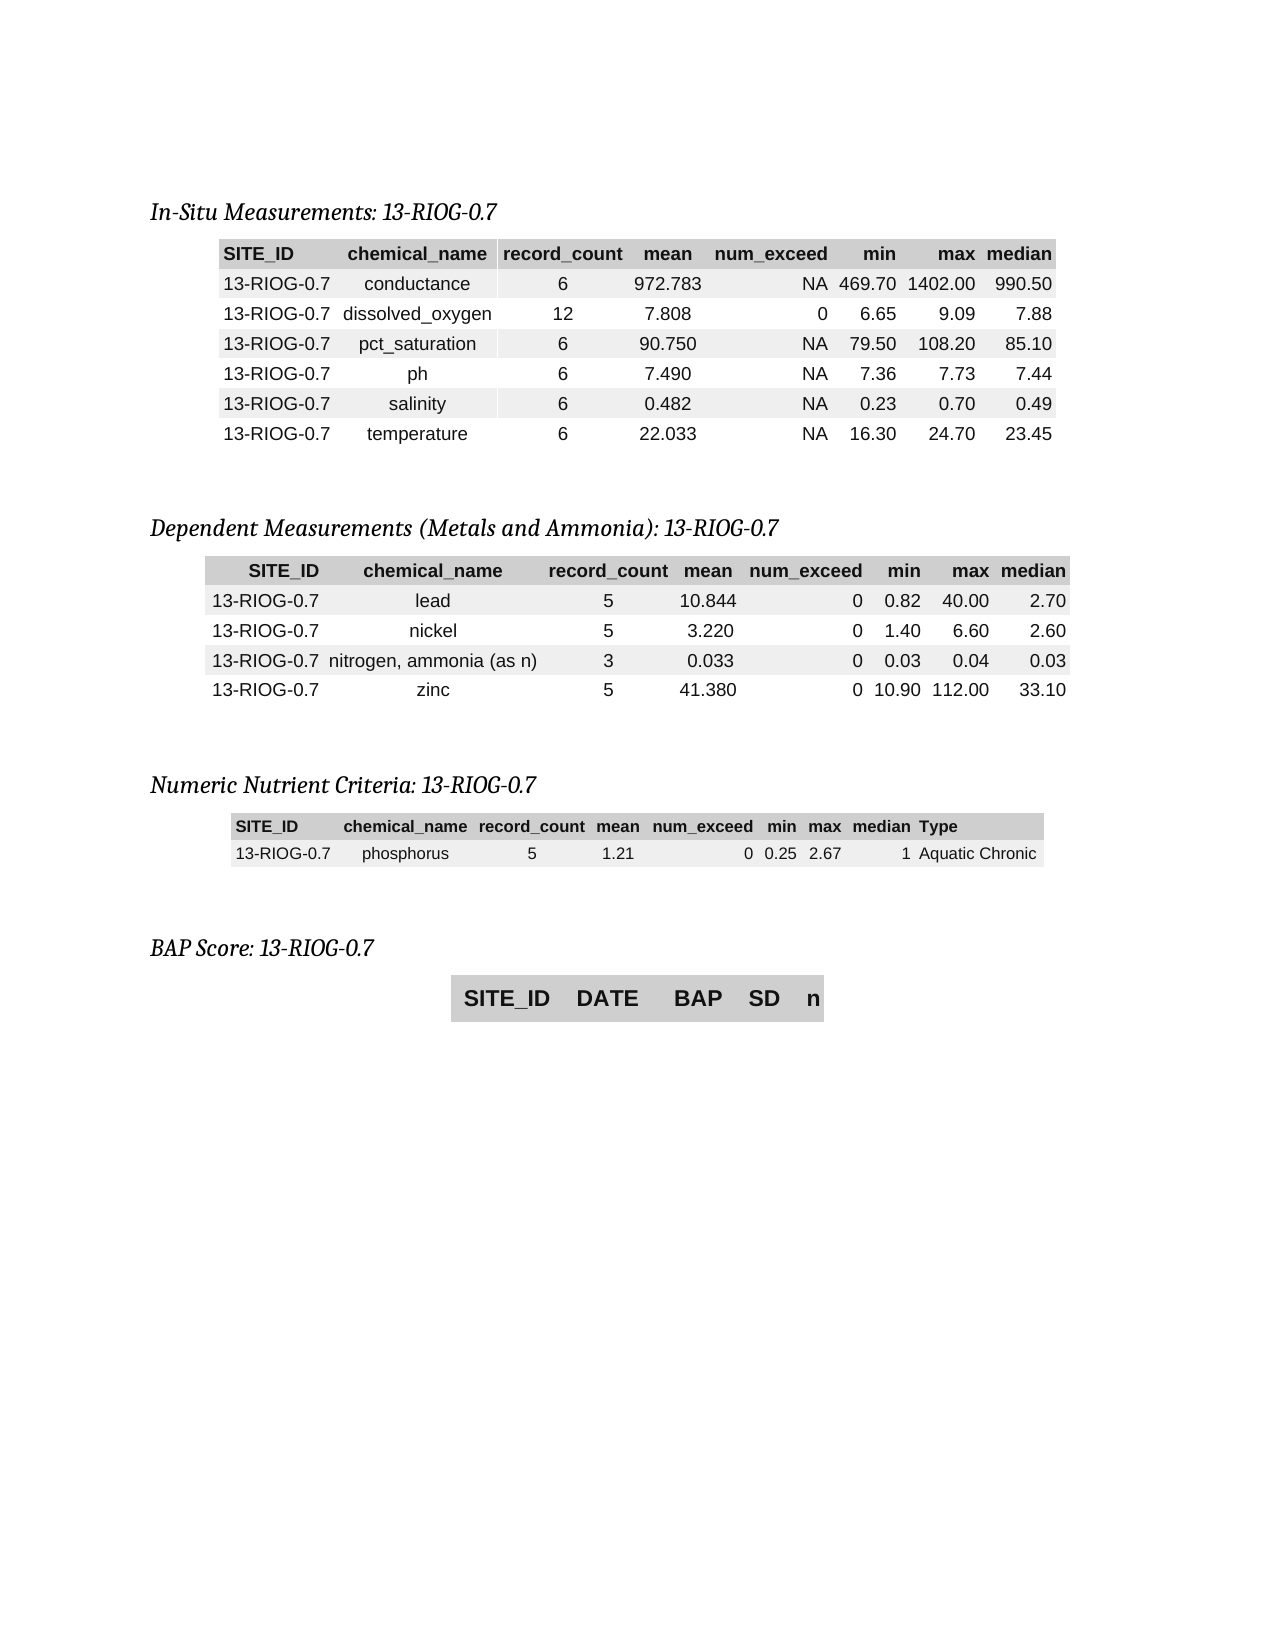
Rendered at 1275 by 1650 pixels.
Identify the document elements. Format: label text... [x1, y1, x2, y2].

table_header SITE_ID [231, 813, 338, 840]
table_cell 6 [498, 388, 628, 418]
table_cell zinc [323, 675, 543, 705]
table_cell 13-RIOG-0.7 [219, 388, 337, 418]
table_cell 3 [543, 645, 674, 675]
table_cell 6 [498, 269, 628, 298]
table_cell 1.21 [591, 840, 645, 867]
table_header num_exceed [707, 239, 832, 269]
table_cell 13-RIOG-0.7 [219, 418, 337, 448]
table_cell NA [707, 269, 832, 298]
table_cell 0 [707, 299, 832, 328]
table_header num_exceed [742, 556, 867, 585]
table_header median [845, 813, 915, 840]
table_cell 13-RIOG-0.7 [219, 269, 337, 298]
table_header record_count [543, 556, 674, 585]
text In-Situ Measurements: 13-RIOG-0.7 [150, 197, 1125, 226]
table_header median [979, 239, 1056, 269]
table_cell 7.490 [628, 358, 707, 388]
table_header num_exceed [645, 813, 757, 840]
table_cell 23.45 [979, 418, 1056, 448]
table_header max [925, 556, 993, 585]
table_cell conductance [337, 269, 497, 298]
table_cell 13-RIOG-0.7 [219, 299, 337, 328]
table_cell 0.23 [832, 388, 900, 418]
table_cell 13-RIOG-0.7 [219, 329, 337, 358]
table_cell 10.844 [674, 585, 742, 615]
table_header min [757, 813, 801, 840]
table_cell 7.44 [979, 358, 1056, 388]
table_header mean [591, 813, 645, 840]
text Numeric Nutrient Criteria: 13-RIOG-0.7 [150, 771, 1125, 800]
table_cell salinity [337, 388, 497, 418]
table_header record_count [498, 239, 628, 269]
table_cell 5 [473, 840, 591, 867]
table_header SITE_ID [219, 239, 337, 269]
table_cell 13-RIOG-0.7 [205, 585, 323, 615]
table_cell 0 [742, 615, 867, 645]
table_cell 90.750 [628, 329, 707, 358]
table_cell NA [707, 388, 832, 418]
table_cell NA [707, 418, 832, 448]
table_cell 7.88 [979, 299, 1056, 328]
table_cell 3.220 [674, 615, 742, 645]
table_cell 1402.00 [900, 269, 979, 298]
table_cell 13-RIOG-0.7 [205, 645, 323, 675]
table_cell 9.09 [900, 299, 979, 328]
table_cell 2.70 [993, 585, 1070, 615]
table_cell 0.03 [867, 645, 925, 675]
table_cell 12 [498, 299, 628, 328]
table_header chemical_name [338, 813, 473, 840]
table_cell ph [337, 358, 497, 388]
table_cell 6 [498, 358, 628, 388]
table_cell 16.30 [832, 418, 900, 448]
table_cell 85.10 [979, 329, 1056, 358]
table_cell phosphorus [338, 840, 473, 867]
table_cell 2.67 [801, 840, 845, 867]
table_cell NA [707, 329, 832, 358]
table_cell 112.00 [925, 675, 993, 705]
table_header max [900, 239, 979, 269]
table_header BAP [652, 975, 726, 1022]
table_cell 0 [742, 645, 867, 675]
table_cell 33.10 [993, 675, 1070, 705]
table_cell 10.90 [867, 675, 925, 705]
table_cell 6 [498, 329, 628, 358]
table_cell 0.82 [867, 585, 925, 615]
table_cell 990.50 [979, 269, 1056, 298]
table_cell 6 [498, 418, 628, 448]
table_cell 469.70 [832, 269, 900, 298]
table_cell 7.73 [900, 358, 979, 388]
table_cell 13-RIOG-0.7 [219, 358, 337, 388]
table_header DATE [563, 975, 652, 1022]
table_cell 108.20 [900, 329, 979, 358]
table_cell 13-RIOG-0.7 [205, 615, 323, 645]
table_header mean [628, 239, 707, 269]
table_cell 6.60 [925, 615, 993, 645]
table_cell 972.783 [628, 269, 707, 298]
table_cell 5 [543, 585, 674, 615]
table_cell 0.482 [628, 388, 707, 418]
text BAP Score: 13-RIOG-0.7 [150, 934, 1125, 962]
table_cell 0 [742, 675, 867, 705]
table_cell 13-RIOG-0.7 [205, 675, 323, 705]
table_cell 0.25 [757, 840, 801, 867]
table_cell lead [323, 585, 543, 615]
table_header record_count [473, 813, 591, 840]
table_header SD [726, 975, 784, 1022]
table_header SITE_ID [205, 556, 323, 585]
table_cell 0 [645, 840, 757, 867]
table_cell 1 [845, 840, 915, 867]
table_cell Aquatic Chronic [915, 840, 1044, 867]
table_cell 40.00 [925, 585, 993, 615]
table_cell 5 [543, 615, 674, 645]
table_cell 24.70 [900, 418, 979, 448]
text Dependent Measurements (Metals and Ammonia): 13-RIOG-0.7 [150, 514, 1125, 543]
table_header Type [915, 813, 1044, 840]
table_cell 0.04 [925, 645, 993, 675]
table_header min [832, 239, 900, 269]
table_cell 1.40 [867, 615, 925, 645]
table_cell 5 [543, 675, 674, 705]
table_header median [993, 556, 1070, 585]
table_cell 0.49 [979, 388, 1056, 418]
table_cell NA [707, 358, 832, 388]
table_cell 2.60 [993, 615, 1070, 645]
table_header n [784, 975, 824, 1022]
table_cell 7.36 [832, 358, 900, 388]
table_cell nickel [323, 615, 543, 645]
table_cell nitrogen, ammonia (as n) [323, 645, 543, 675]
table_cell pct_saturation [337, 329, 497, 358]
table_cell 0.70 [900, 388, 979, 418]
table_cell 41.380 [674, 675, 742, 705]
table_header max [801, 813, 845, 840]
table_cell 0 [742, 585, 867, 615]
table_cell 79.50 [832, 329, 900, 358]
table_header mean [674, 556, 742, 585]
table_cell 13-RIOG-0.7 [231, 840, 338, 867]
table_cell dissolved_oxygen [337, 299, 497, 328]
table_cell 0.03 [993, 645, 1070, 675]
table_header min [867, 556, 925, 585]
table_header SITE_ID [451, 975, 563, 1022]
table_header chemical_name [323, 556, 543, 585]
table_header chemical_name [337, 239, 497, 269]
table_cell 0.033 [674, 645, 742, 675]
table_cell 6.65 [832, 299, 900, 328]
table_cell 7.808 [628, 299, 707, 328]
table_cell temperature [337, 418, 497, 448]
table_cell 22.033 [628, 418, 707, 448]
